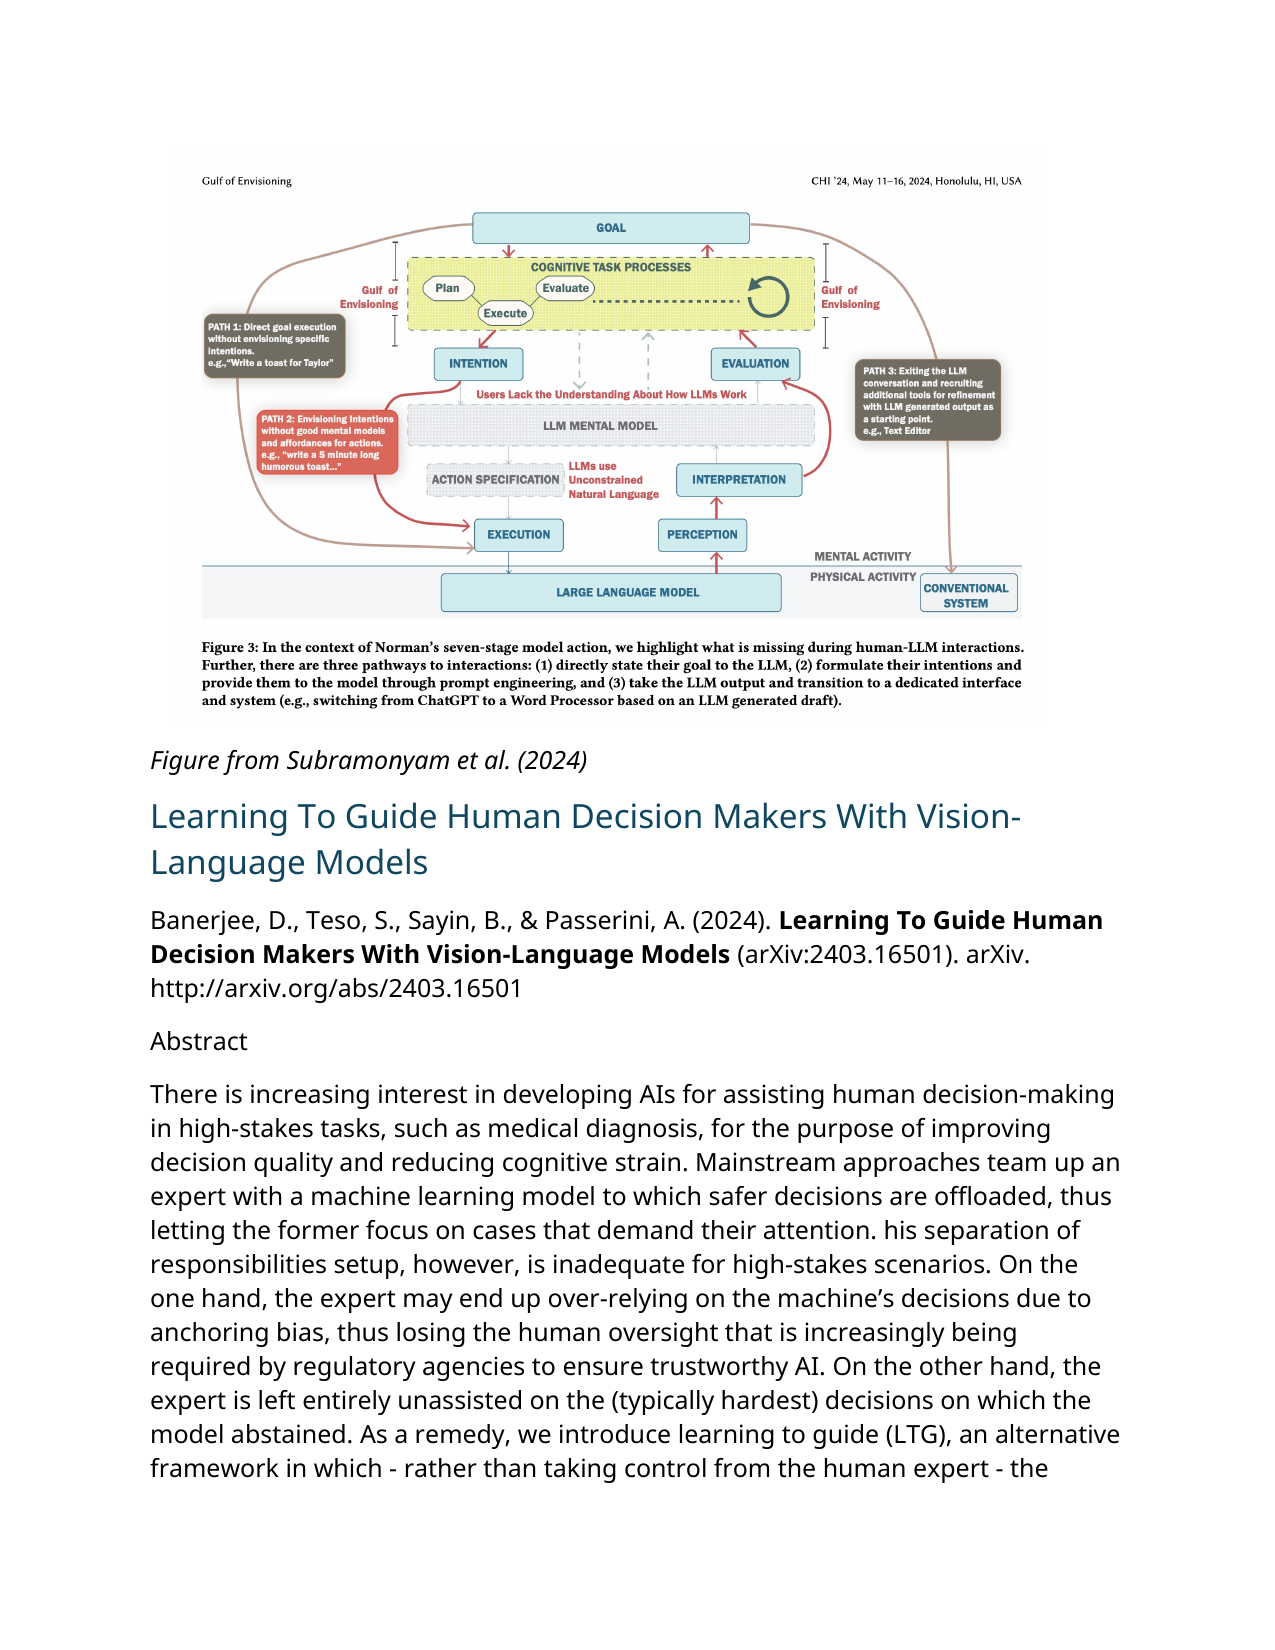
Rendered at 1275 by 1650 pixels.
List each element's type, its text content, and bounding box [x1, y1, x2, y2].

text Figure from Subramonyam et al. (2024) [150, 742, 1125, 776]
subtitle Learning To Guide Human Decision Makers With Vision-Language Models [150, 793, 1125, 884]
text Abstract [150, 1023, 1125, 1058]
text Banerjee, D., Teso, S., Sayin, B., & Passerini, A. (2024). Learning To Guide Human Decision Makers With Vision-Language Models (arXiv:2403.16501). arXiv. http://arxiv.org/abs/2403.16501 [150, 903, 1125, 1005]
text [150, 1076, 1125, 1485]
picture [168, 150, 1044, 722]
